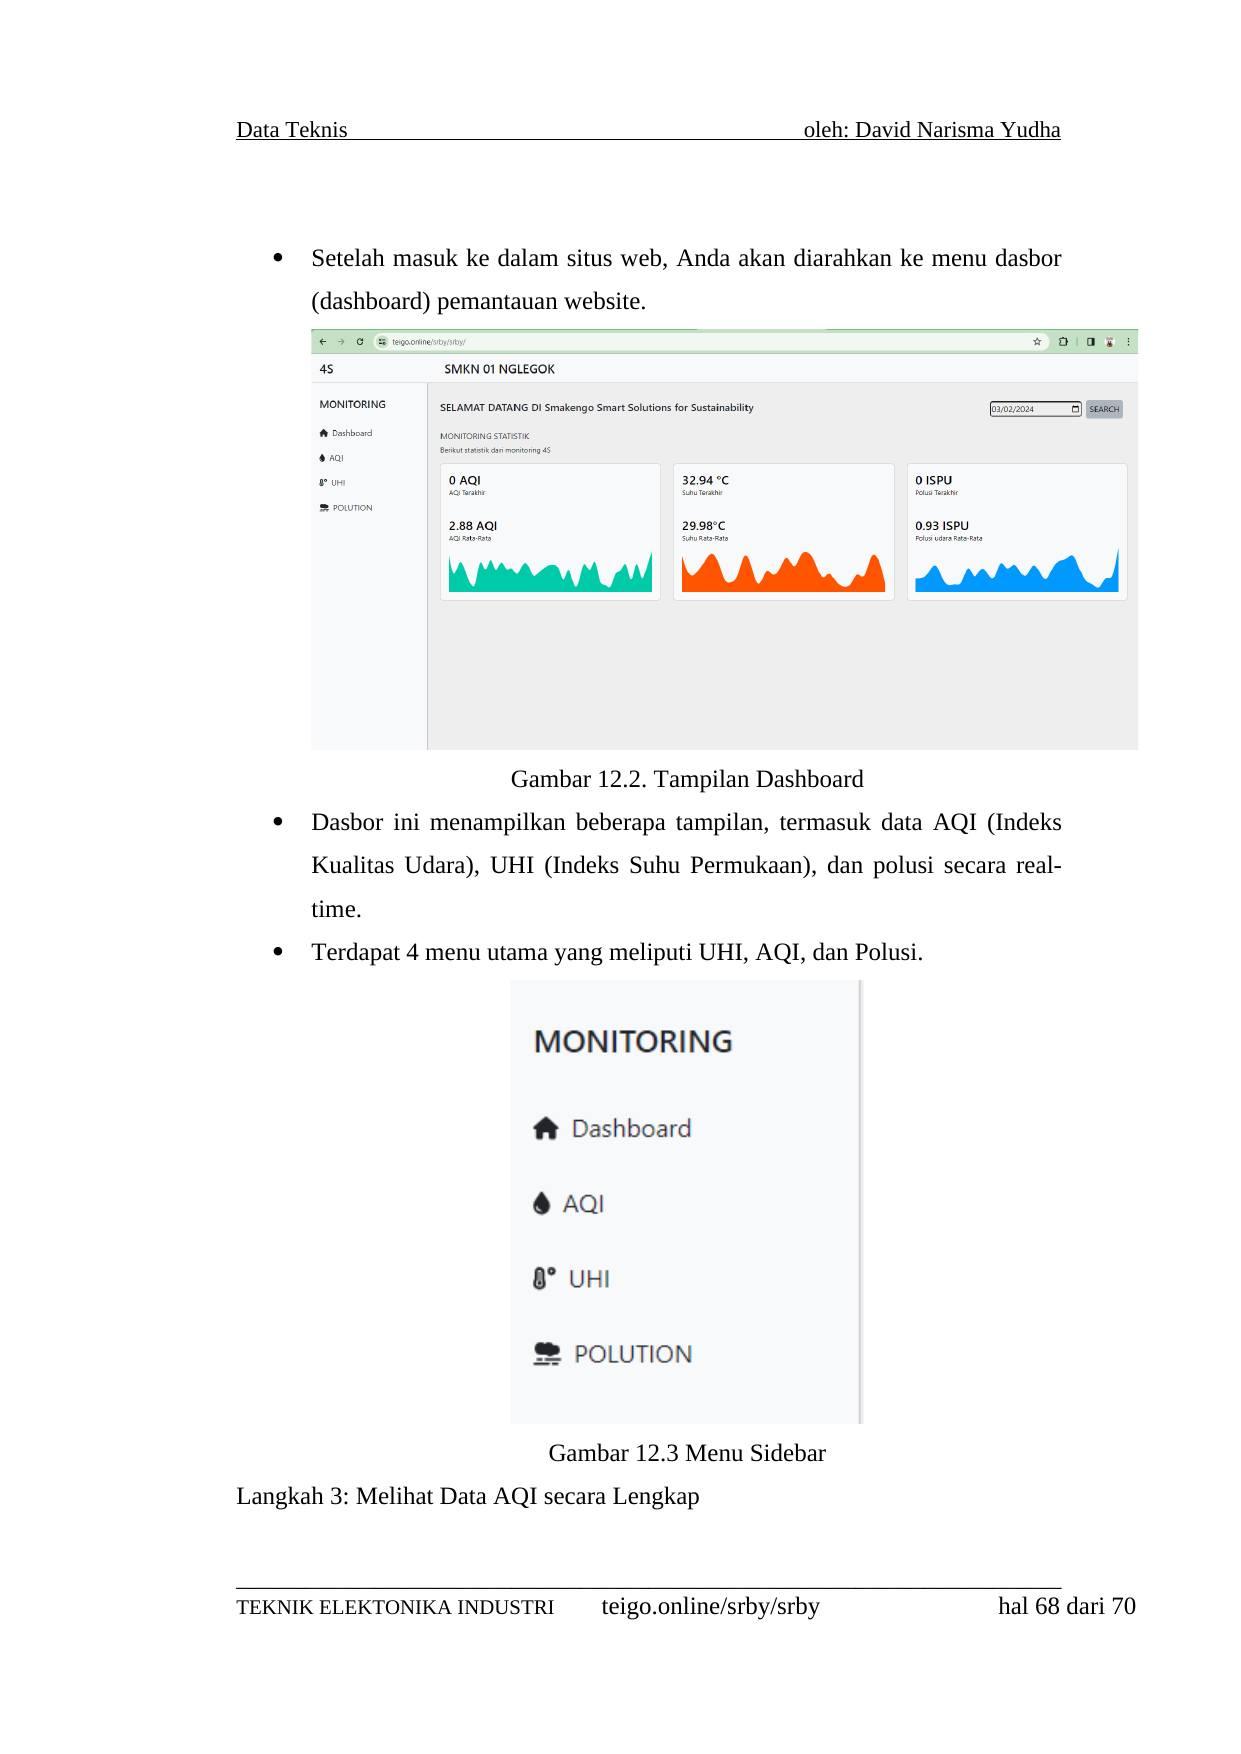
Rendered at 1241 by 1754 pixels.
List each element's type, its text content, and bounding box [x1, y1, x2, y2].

list Terdapat 4 menu utama yang meliputi UHI, AQI, dan Polusi. [274, 937, 1063, 966]
text Langkah 3: Melihat Data AQI secara Lengkap [236, 1481, 1063, 1510]
list Gambar 12.2. Tampilan Dashboard [311, 764, 1063, 793]
picture [311, 329, 1139, 750]
list Gambar 12.3 Menu Sidebar [311, 1438, 1063, 1467]
list Setelah masuk ke dalam situs web, Anda akan diarahkan ke menu dasbor (dashboard) pemantauan website. [274, 243, 1063, 315]
list Dasbor ini menampilkan beberapa tampilan, termasuk data AQI (Indeks Kualitas Udara), UHI (Indeks Suhu Permukaan), dan polusi secara real-time. [274, 807, 1063, 922]
picture [510, 980, 864, 1424]
